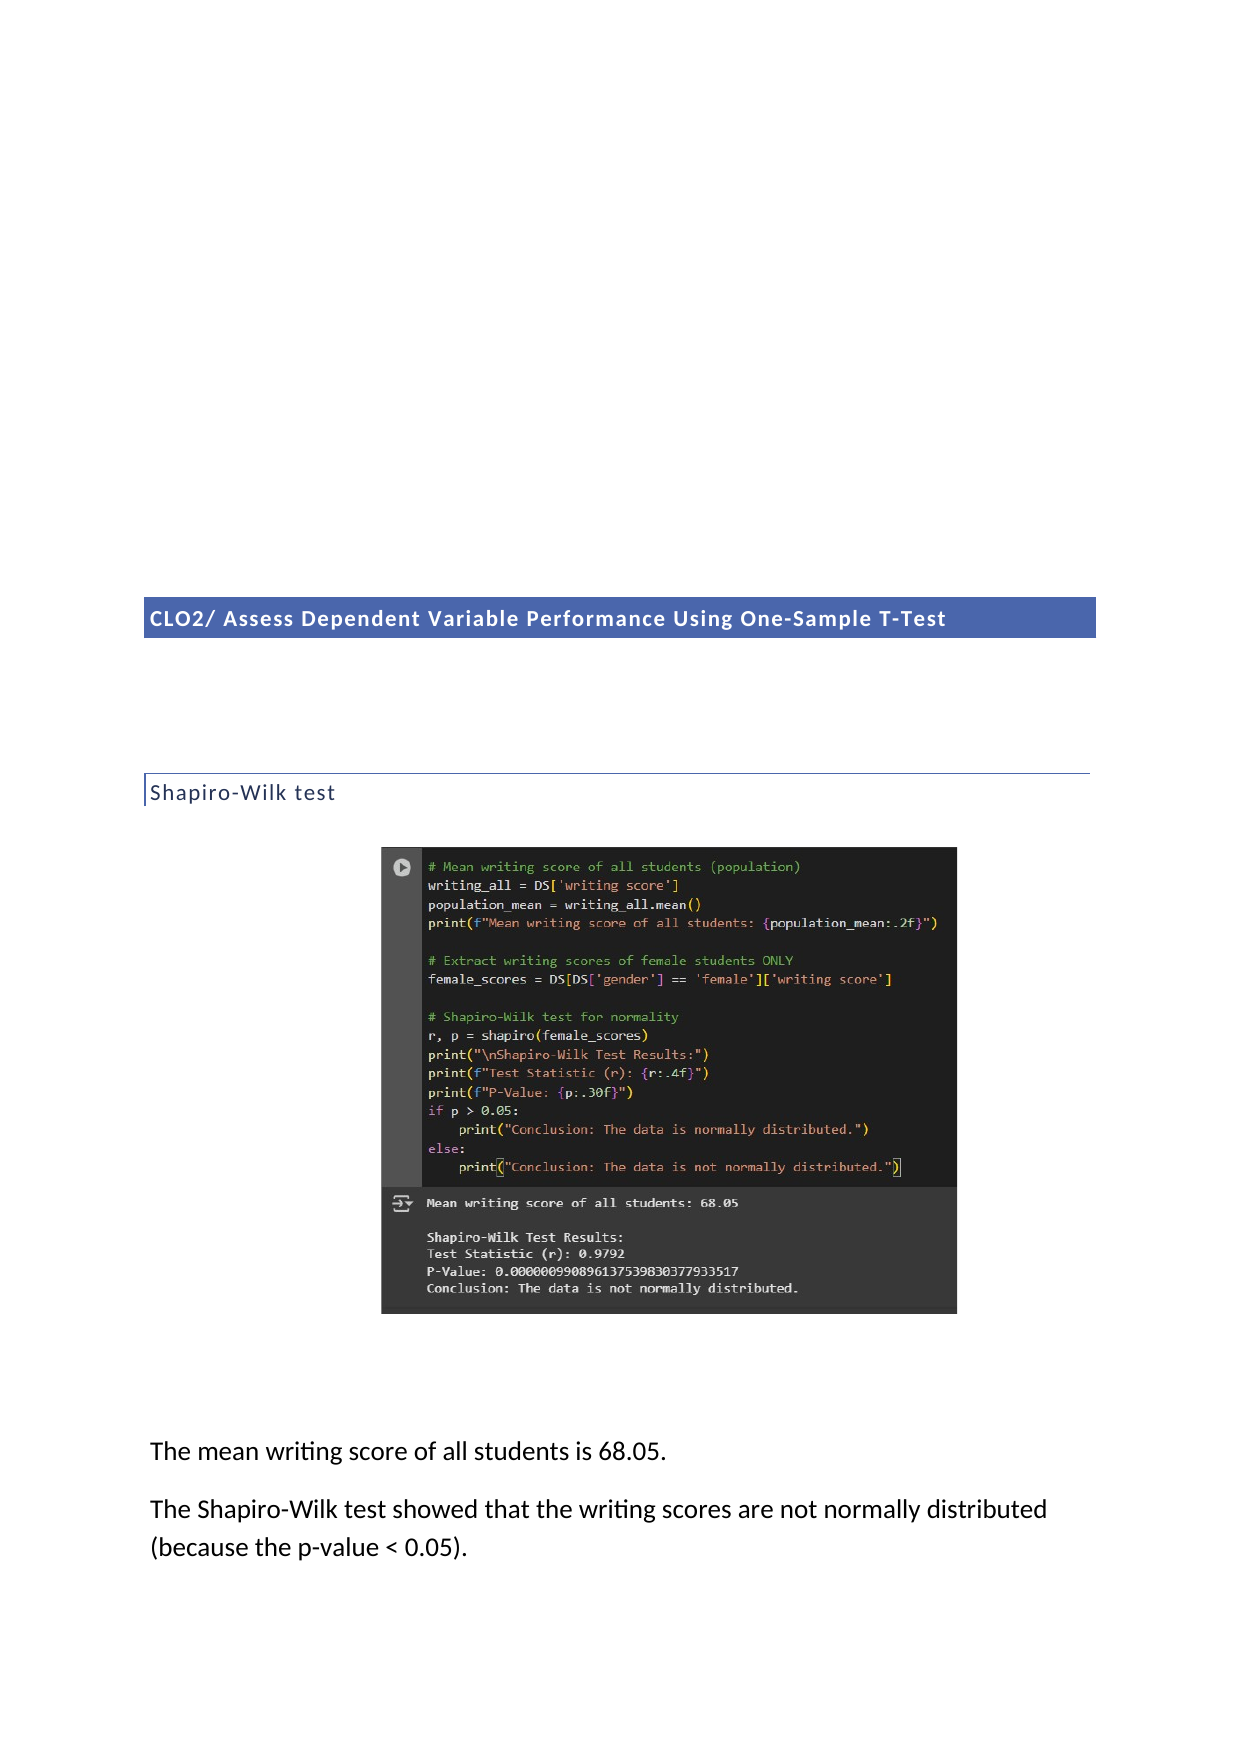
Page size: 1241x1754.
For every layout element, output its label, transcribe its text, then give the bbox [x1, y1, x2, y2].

text The mean writing score of all students is 68.05. [150, 1434, 1090, 1467]
subtitle Shapiro-Wilk test [146, 774, 1090, 806]
subtitle CLO2/ Assess Dependent Variable Performance Using One-Sample T-Test [150, 604, 1090, 632]
text The Shapiro-Wilk test showed that the writing scores are not normally distributed (because the p-value < 0.05). [150, 1492, 1090, 1563]
picture [381, 847, 958, 1314]
